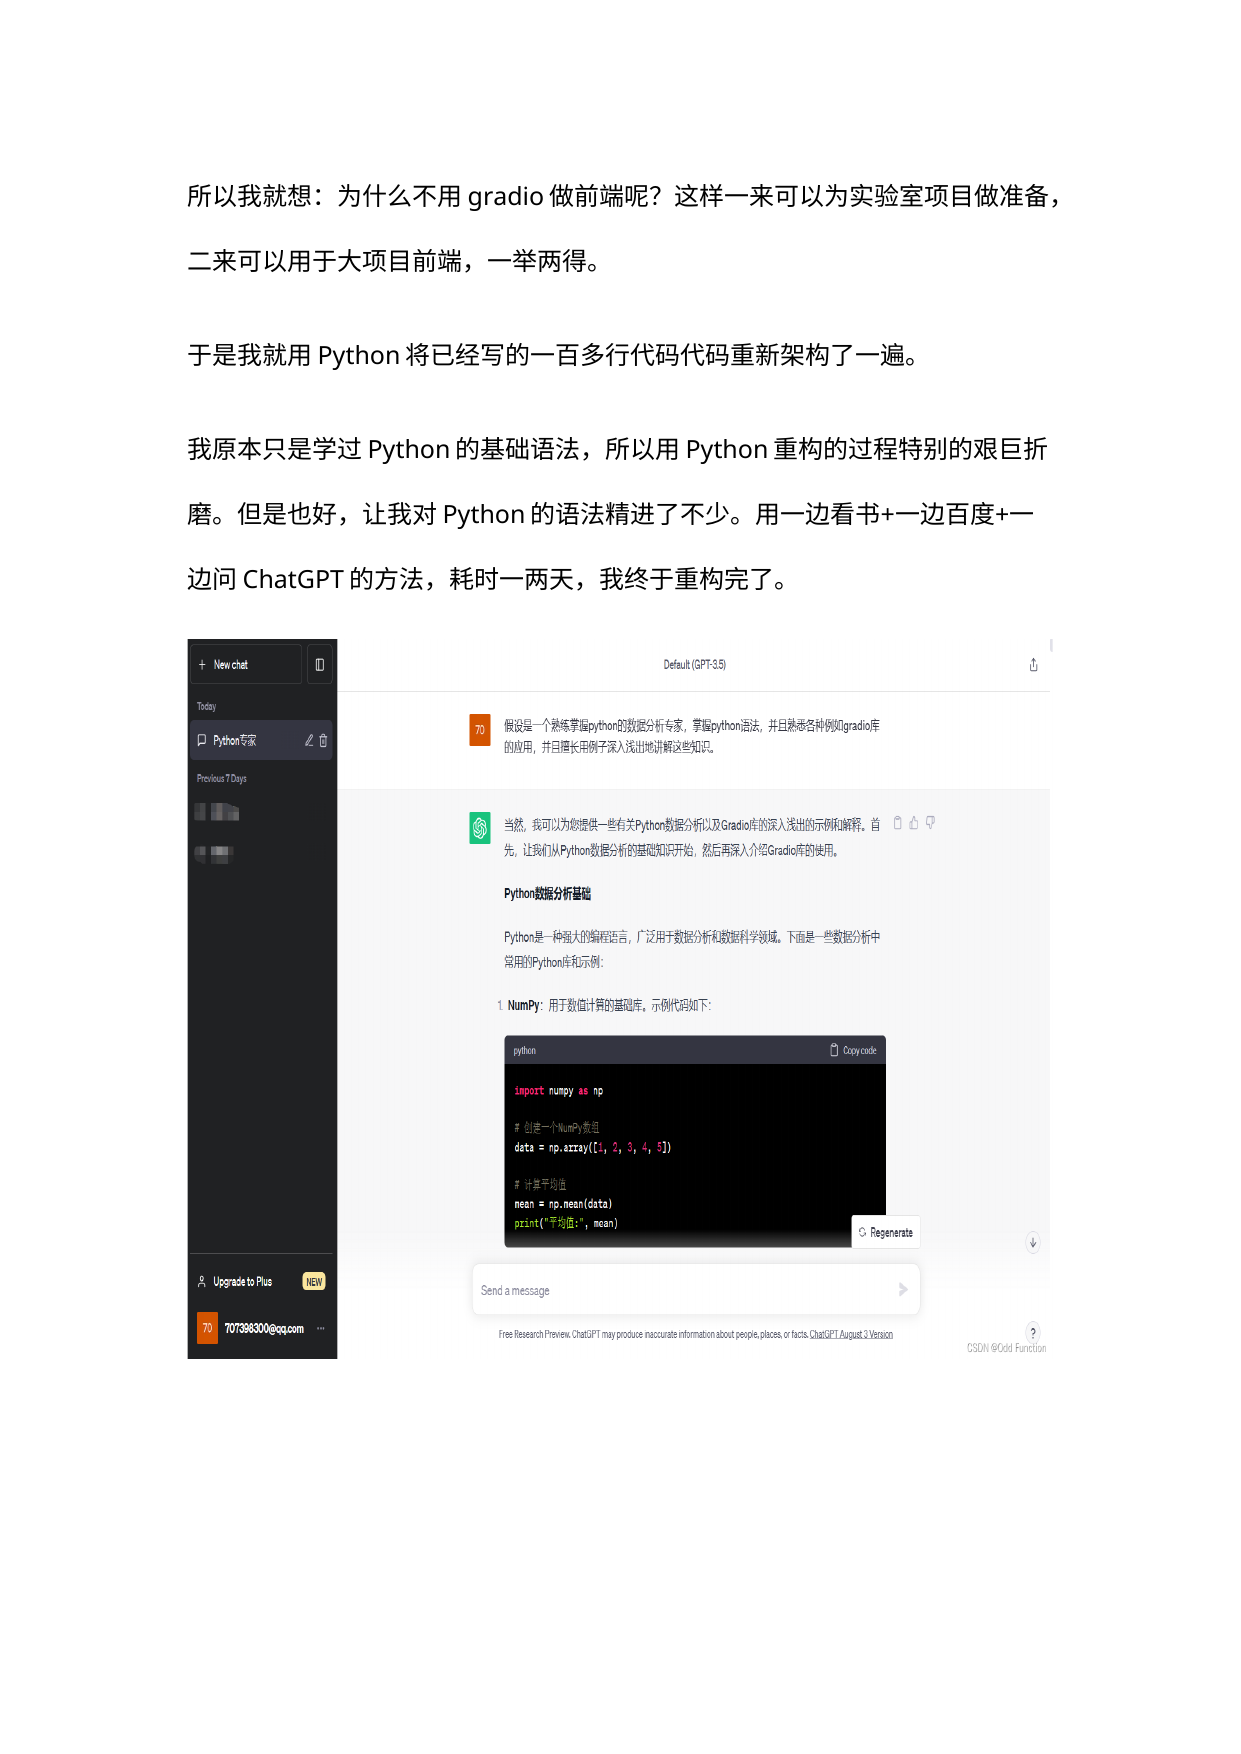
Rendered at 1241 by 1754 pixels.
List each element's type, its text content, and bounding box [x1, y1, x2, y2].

text 于是我就用Python将已经写的一百多行代码代码重新架构了一遍。 [187, 321, 1053, 386]
text 所以我就想：为什么不用gradio做前端呢？这样一来可以为实验室项目做准备，二来可以用于大项目前端，一举两得。 [187, 162, 1053, 292]
picture [187, 639, 1053, 1359]
text 我原本只是学过Python的基础语法，所以用Python重构的过程特别的艰巨折磨。但是也好，让我对Python的语法精进了不少。用一边看书+一边百度+一边问ChatGPT的方法，耗时一两天，我终于重构完了。 [187, 415, 1053, 610]
